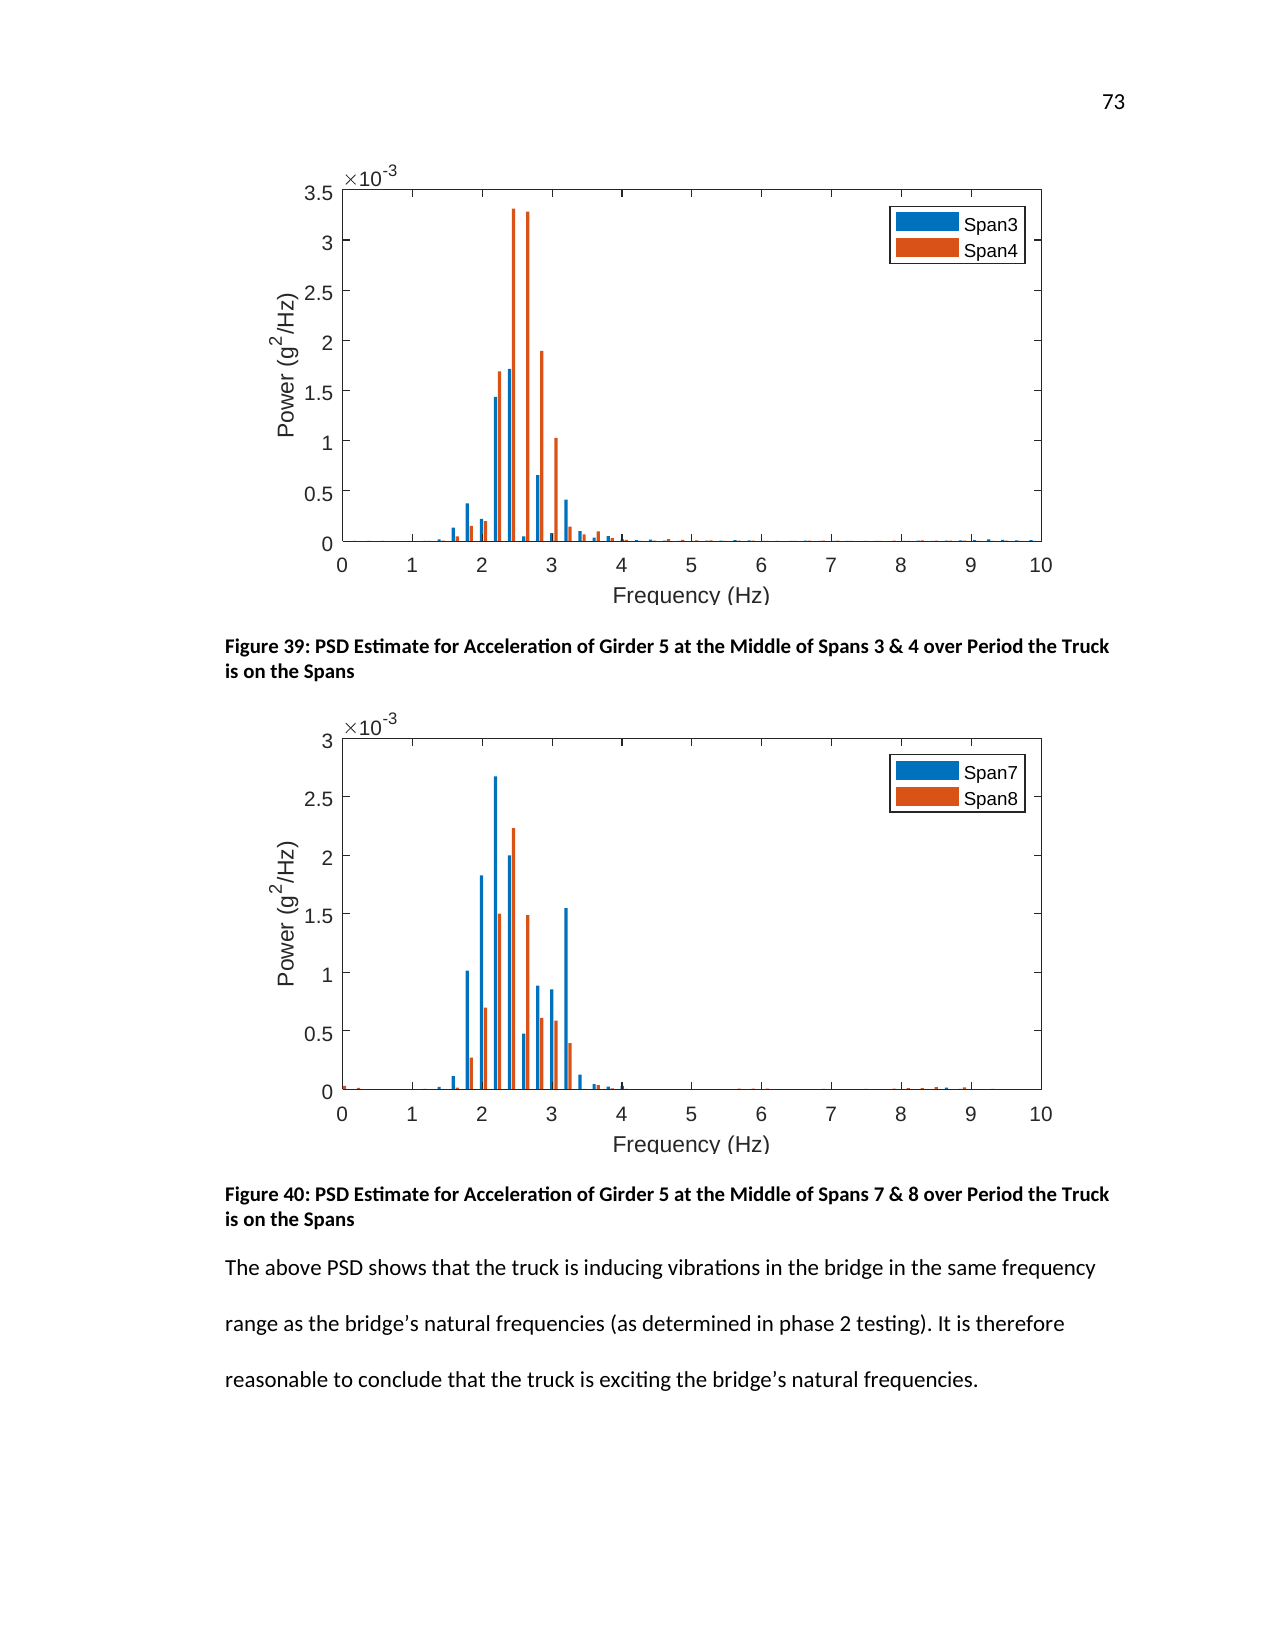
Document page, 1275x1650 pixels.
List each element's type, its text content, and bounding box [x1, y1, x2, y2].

text Figure : PSD Estimate for Acceleration of Girder 5 at the Middle of Spans 7 & 8 over Period the Truck is on the Spans [225, 1181, 1125, 1232]
text Figure : PSD Estimate for Acceleration of Girder 5 at the Middle of Spans 3 & 4 over Period the Truck is on the Spans [225, 633, 1125, 684]
text The above PSD shows that the truck is inducing vibrations in the bridge in the same frequency range as the bridge’s natural frequencies (as determined in phase 2 testing). It is therefore reasonable to conclude that the truck is exciting the bridge’s natural frequencies. [225, 1253, 1125, 1393]
